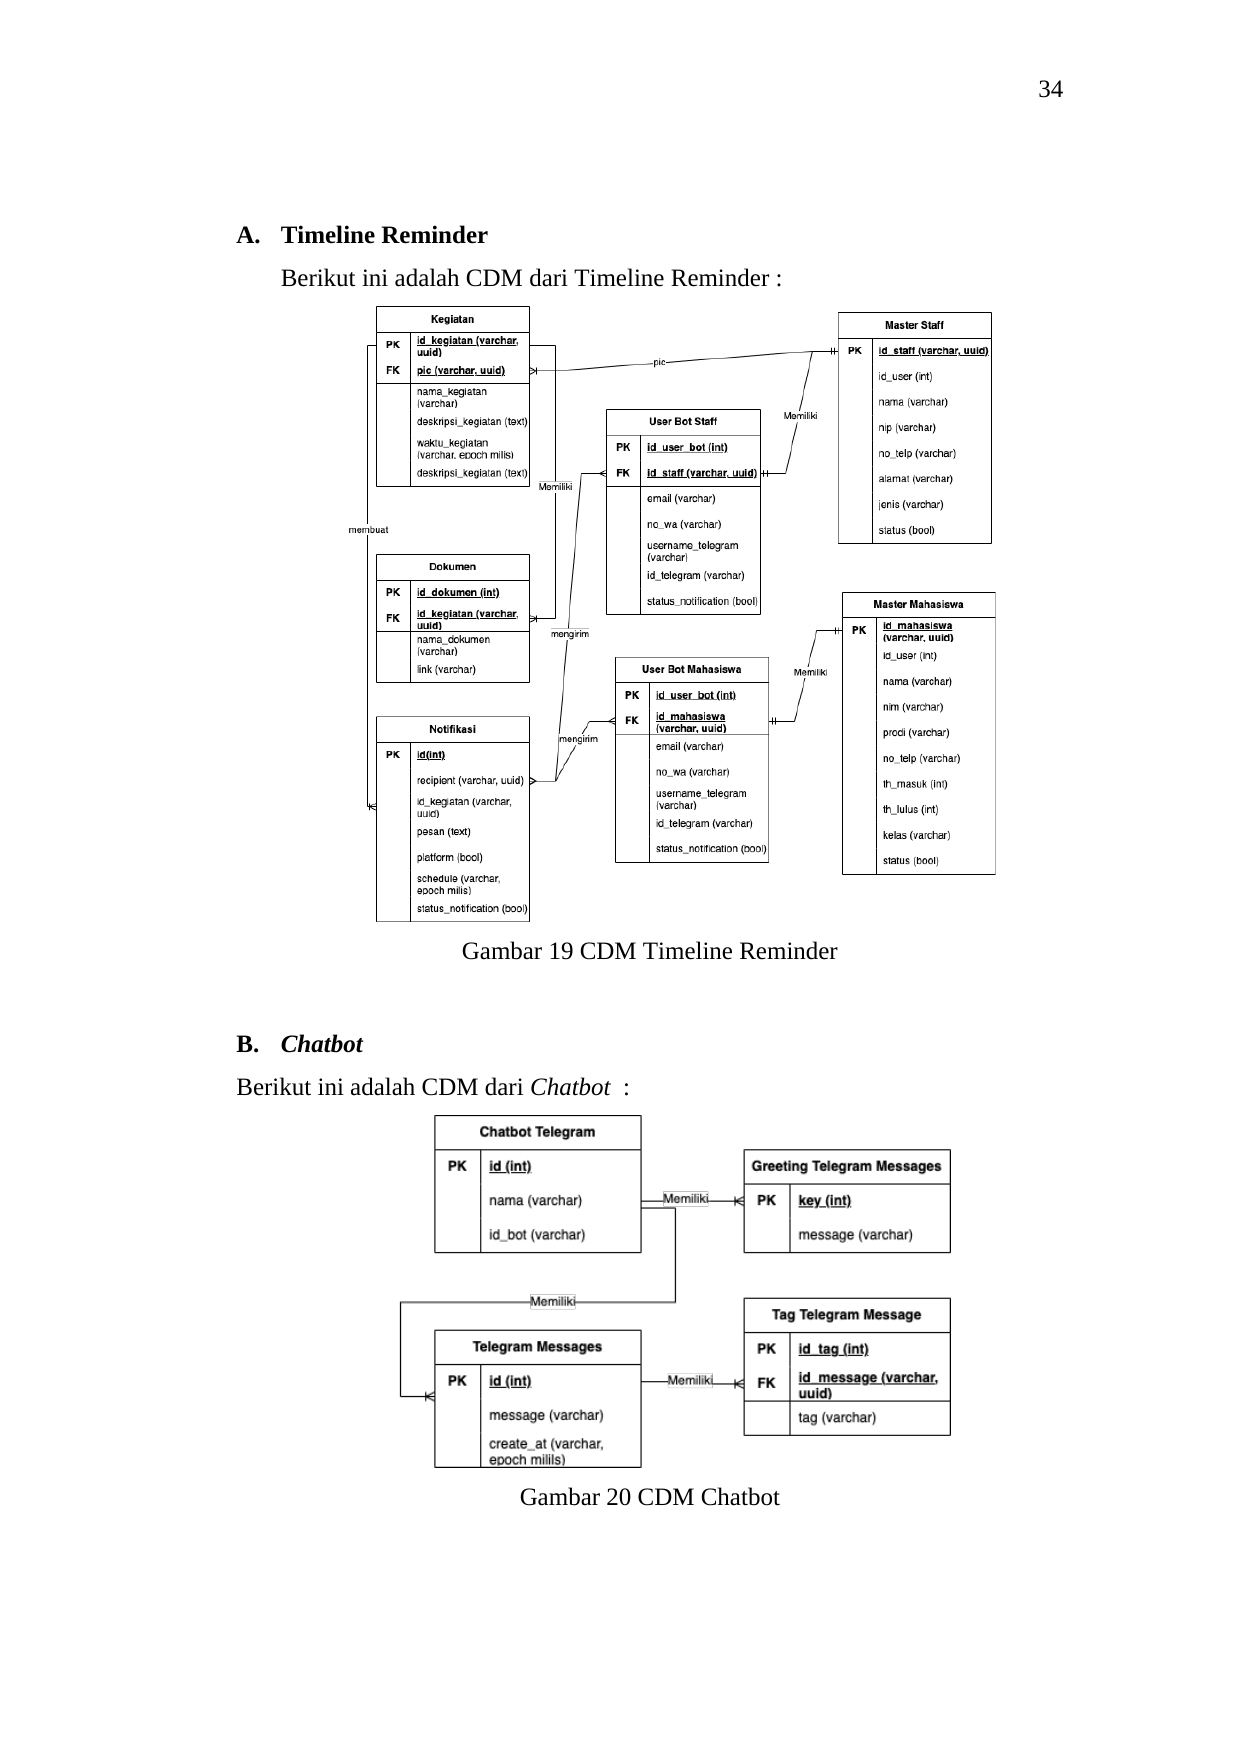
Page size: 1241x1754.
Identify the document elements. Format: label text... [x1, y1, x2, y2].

list Chatbot [236, 1029, 1063, 1058]
picture [348, 306, 996, 922]
list Berikut ini adalah CDM dari Timeline Reminder : [281, 263, 1063, 292]
text Berikut ini adalah CDM dari Chatbot : [236, 1072, 1063, 1101]
text Gambar 19 CDM Timeline Reminder [236, 936, 1063, 965]
picture [392, 1115, 951, 1468]
list Timeline Reminder [236, 220, 1063, 249]
text Gambar 20 CDM Chatbot [236, 1482, 1063, 1511]
